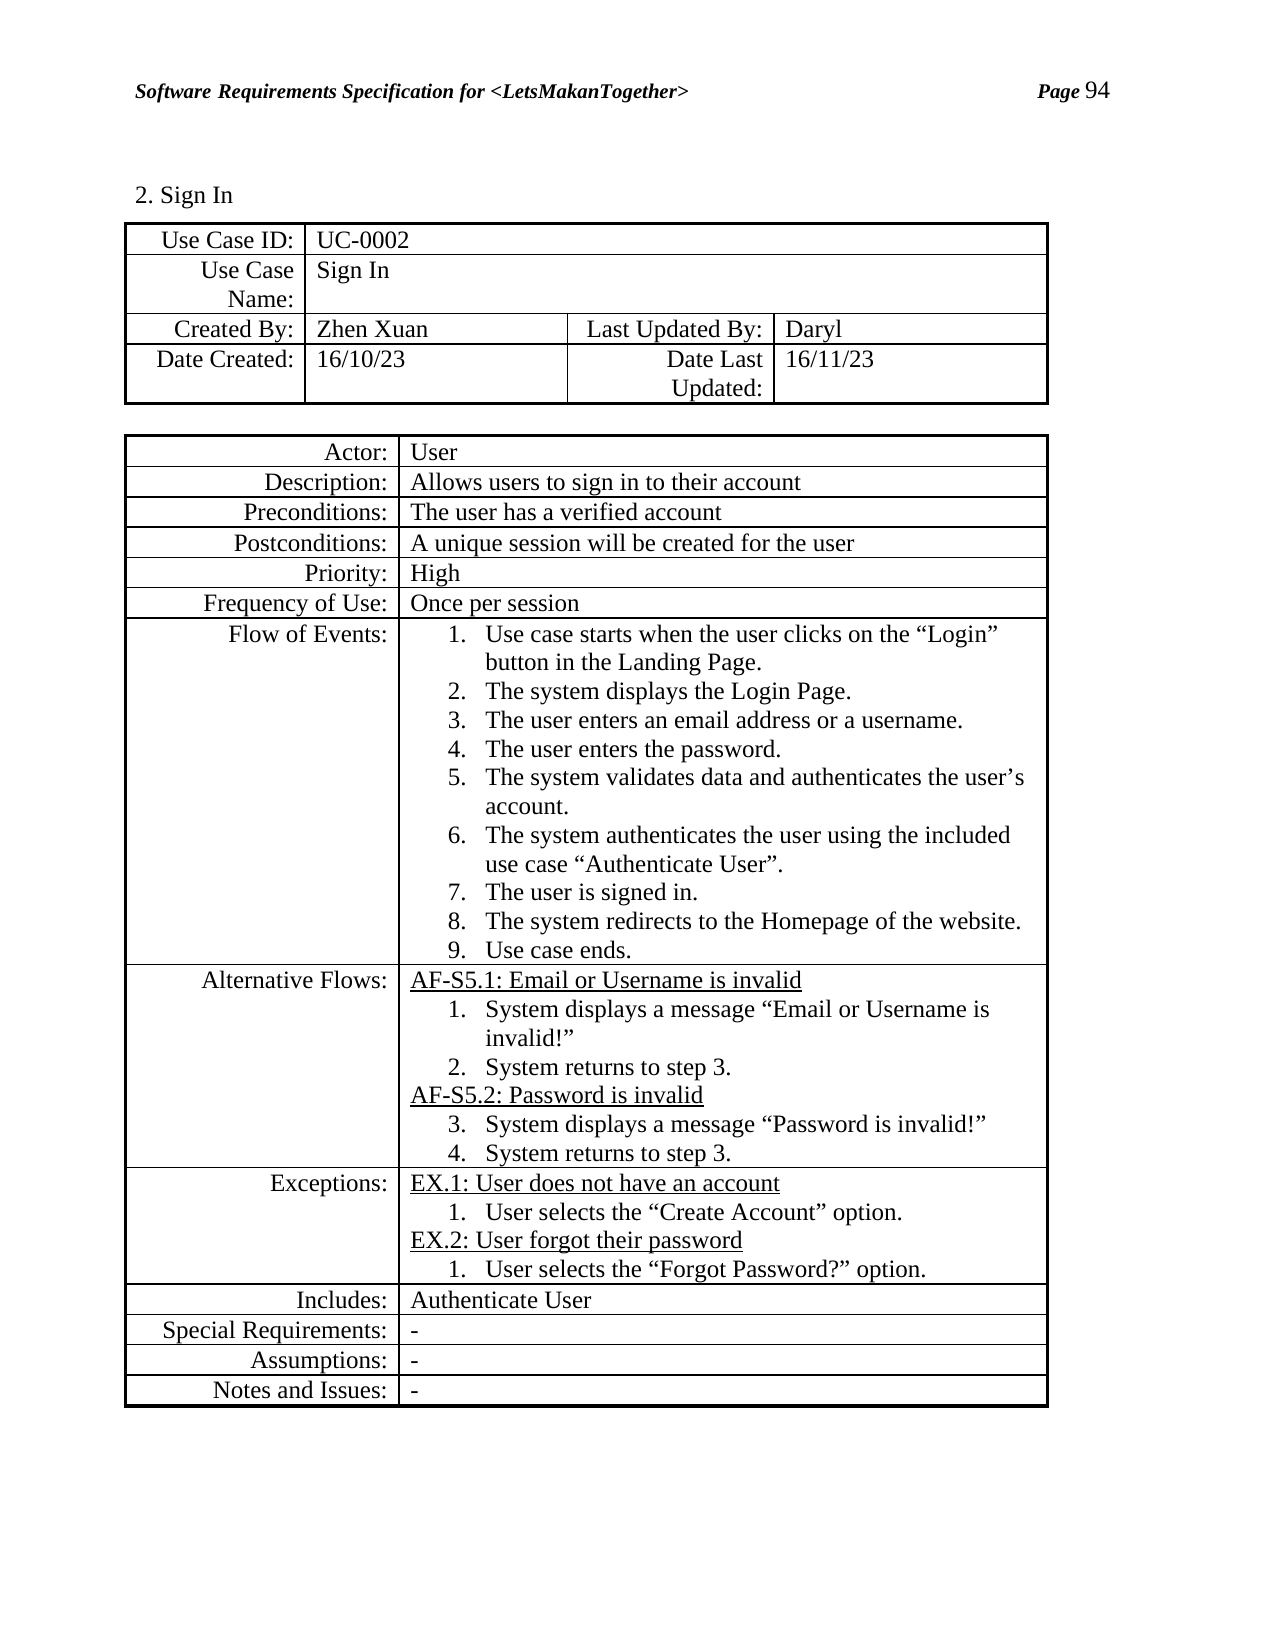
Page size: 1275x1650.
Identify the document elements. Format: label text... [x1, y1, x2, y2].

table_cell Last Updated By: [568, 314, 773, 343]
table_cell Special Requirements: [127, 1315, 398, 1344]
table_cell AF-S5.1: Email or Username is invalid System displays a message “Email or Username is invalid!” System returns to step 3. AF-S5.2: Password is invalid System displays a message “Password is invalid!” System returns to step 3. [400, 965, 1046, 1167]
table_cell - [400, 1376, 1046, 1404]
table_cell 16/10/23 [306, 345, 567, 402]
table_cell Alternative Flows: [127, 965, 398, 1167]
table_cell Assumptions: [127, 1345, 398, 1374]
table_cell Flow of Events: [127, 619, 398, 964]
table_cell Once per session [400, 588, 1046, 617]
table_cell Sign In [306, 255, 1046, 312]
table_cell The user has a verified account [400, 498, 1046, 526]
table_cell Use Case Name: [127, 255, 304, 312]
table_cell A unique session will be created for the user [400, 528, 1046, 557]
table_cell Daryl [775, 314, 1046, 343]
table_cell Priority: [127, 558, 398, 587]
table_cell 16/11/23 [775, 345, 1046, 402]
table_cell High [400, 558, 1046, 587]
table_cell Date Created: [127, 345, 304, 402]
table_cell - [400, 1345, 1046, 1374]
table_cell - [400, 1315, 1046, 1344]
text 2. Sign In [135, 180, 1140, 209]
table_header User [400, 437, 1046, 466]
table_header UC-0002 [306, 225, 1046, 253]
table_header Actor: [127, 437, 398, 466]
table_cell Date Last Updated: [568, 345, 773, 402]
table_cell Preconditions: [127, 498, 398, 526]
table_cell Postconditions: [127, 528, 398, 557]
table_cell Authenticate User [400, 1285, 1046, 1313]
table_cell Description: [127, 467, 398, 496]
table_cell Includes: [127, 1285, 398, 1313]
table_cell Allows users to sign in to their account [400, 467, 1046, 496]
table_cell Notes and Issues: [127, 1376, 398, 1404]
table_cell Exceptions: [127, 1168, 398, 1283]
table_header Use Case ID: [127, 225, 304, 253]
table_cell Zhen Xuan [306, 314, 567, 343]
table_cell Created By: [127, 314, 304, 343]
table_cell Use case starts when the user clicks on the “Login” button in the Landing Page. The system displays the Login Page. The user enters an email address or a username. The user enters the password. The system validates data and authenticates the user’s account. The system authenticates the user using the included use case “Authenticate User”. The user is signed in. The system redirects to the Homepage of the website. Use case ends. [400, 619, 1046, 964]
table_cell Frequency of Use: [127, 588, 398, 617]
table_cell EX.1: User does not have an account User selects the “Create Account” option. EX.2: User forgot their password User selects the “Forgot Password?” option. [400, 1168, 1046, 1283]
